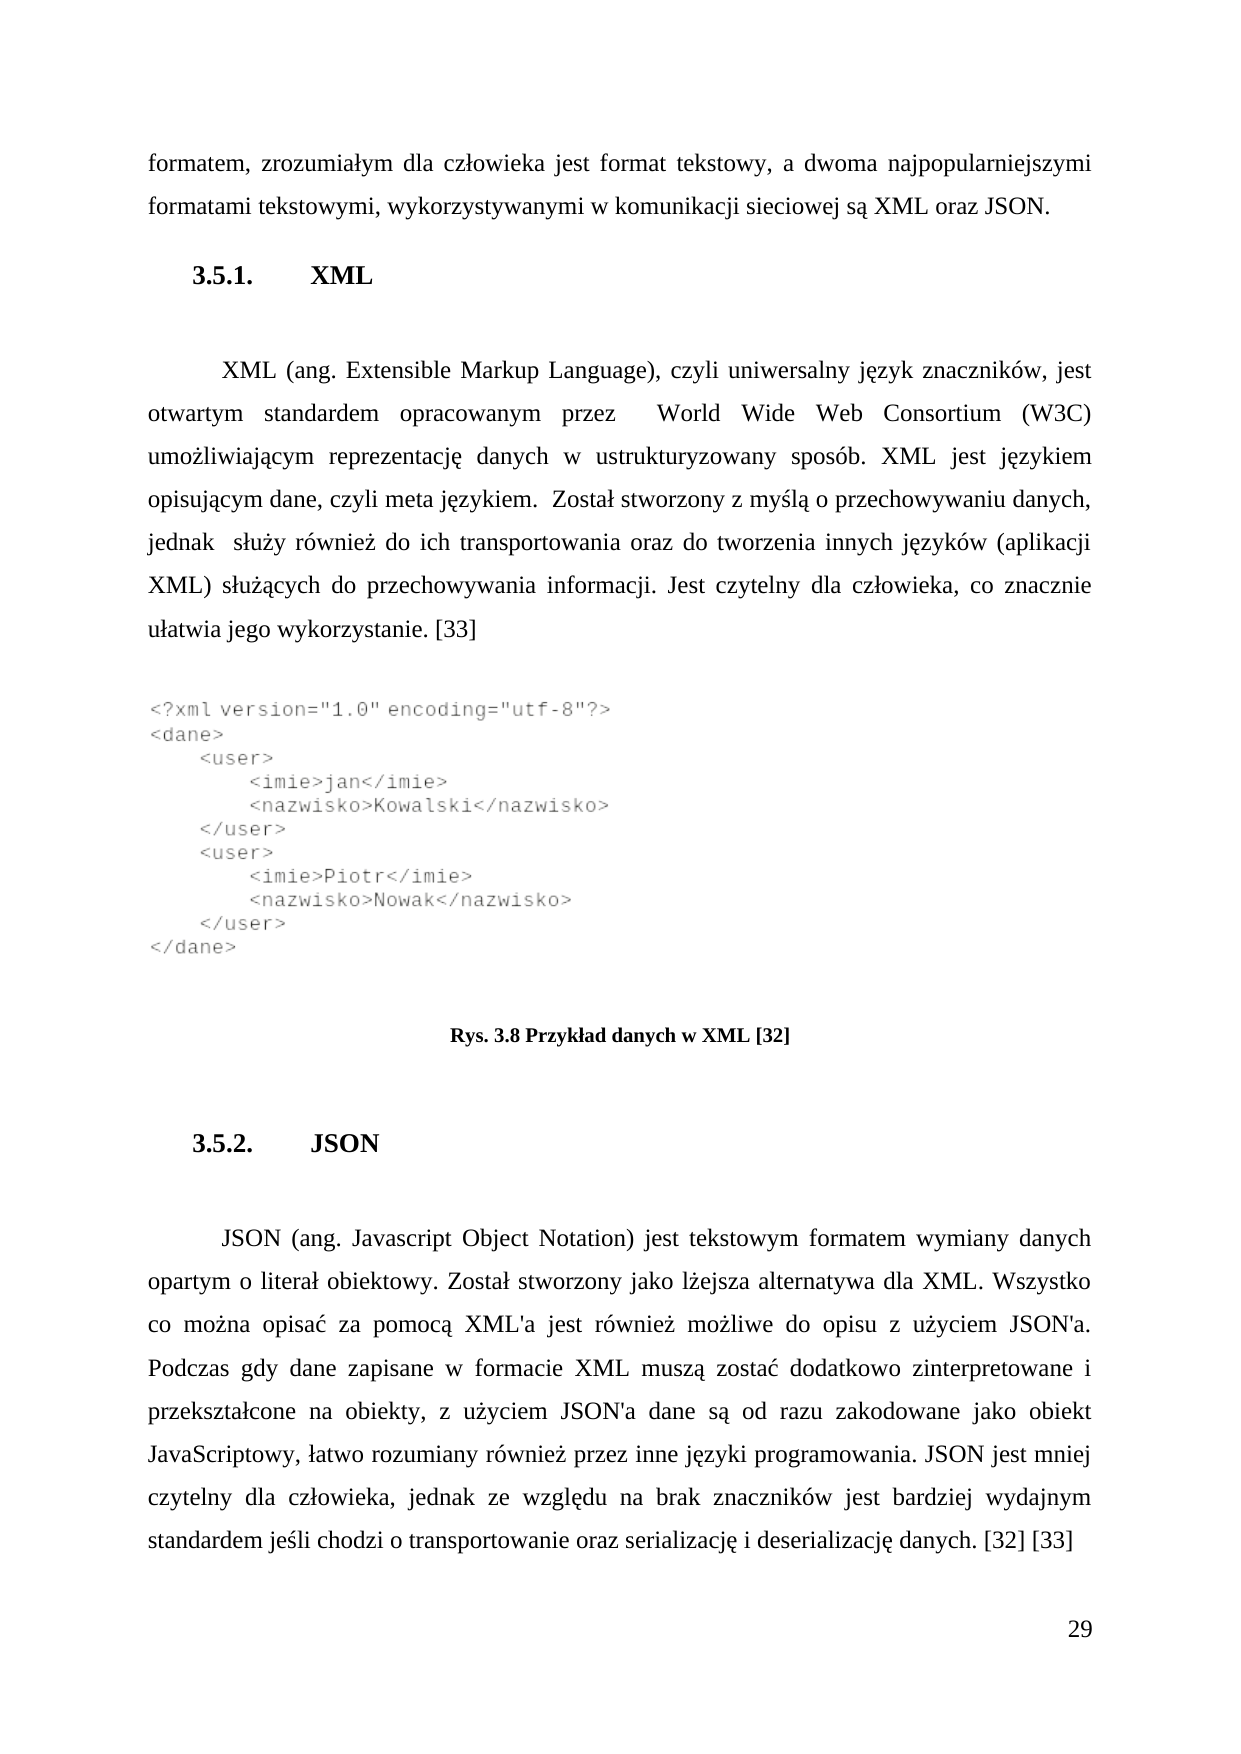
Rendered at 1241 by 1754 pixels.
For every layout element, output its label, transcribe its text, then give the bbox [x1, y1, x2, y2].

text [148, 148, 1092, 219]
subtitle JSON [192, 1127, 1092, 1158]
subtitle XML [192, 259, 1092, 290]
text XML (ang. Extensible Markup Language), czyli uniwersalny język znaczników, jest otwartym standardem opracowanym przez World Wide Web Consortium (W3C) umożliwiającym reprezentację danych w ustrukturyzowany sposób. XML jest językiem opisującym dane, czyli meta językiem. Został stworzony z myślą o przechowywaniu danych, jednak służy również do ich transportowania oraz do tworzenia innych języków (aplikacji XML) służących do przechowywania informacji. Jest czytelny dla człowieka, co znacznie ułatwia jego wykorzystanie. [33] [148, 355, 1092, 642]
text JSON (ang. Javascript Object Notation) jest tekstowym formatem wymiany danych opartym o literał obiektowy. Został stworzony jako lżejsza alternatywa dla XML. Wszystko co można opisać za pomocą XML'a jest również możliwe do opisu z użyciem JSON'a. Podczas gdy dane zapisane w formacie XML muszą zostać dodatkowo zinterpretowane i przekształcone na obiekty, z użyciem JSON'a dane są od razu zakodowane jako obiekt JavaScriptowy, łatwo rozumiany również przez inne języki programowania. JSON jest mniej czytelny dla człowieka, jednak ze względu na brak znaczników jest bardziej wydajnym standardem jeśli chodzi o transportowanie oraz serializację i deserializację danych. [32] [33] [148, 1223, 1092, 1554]
